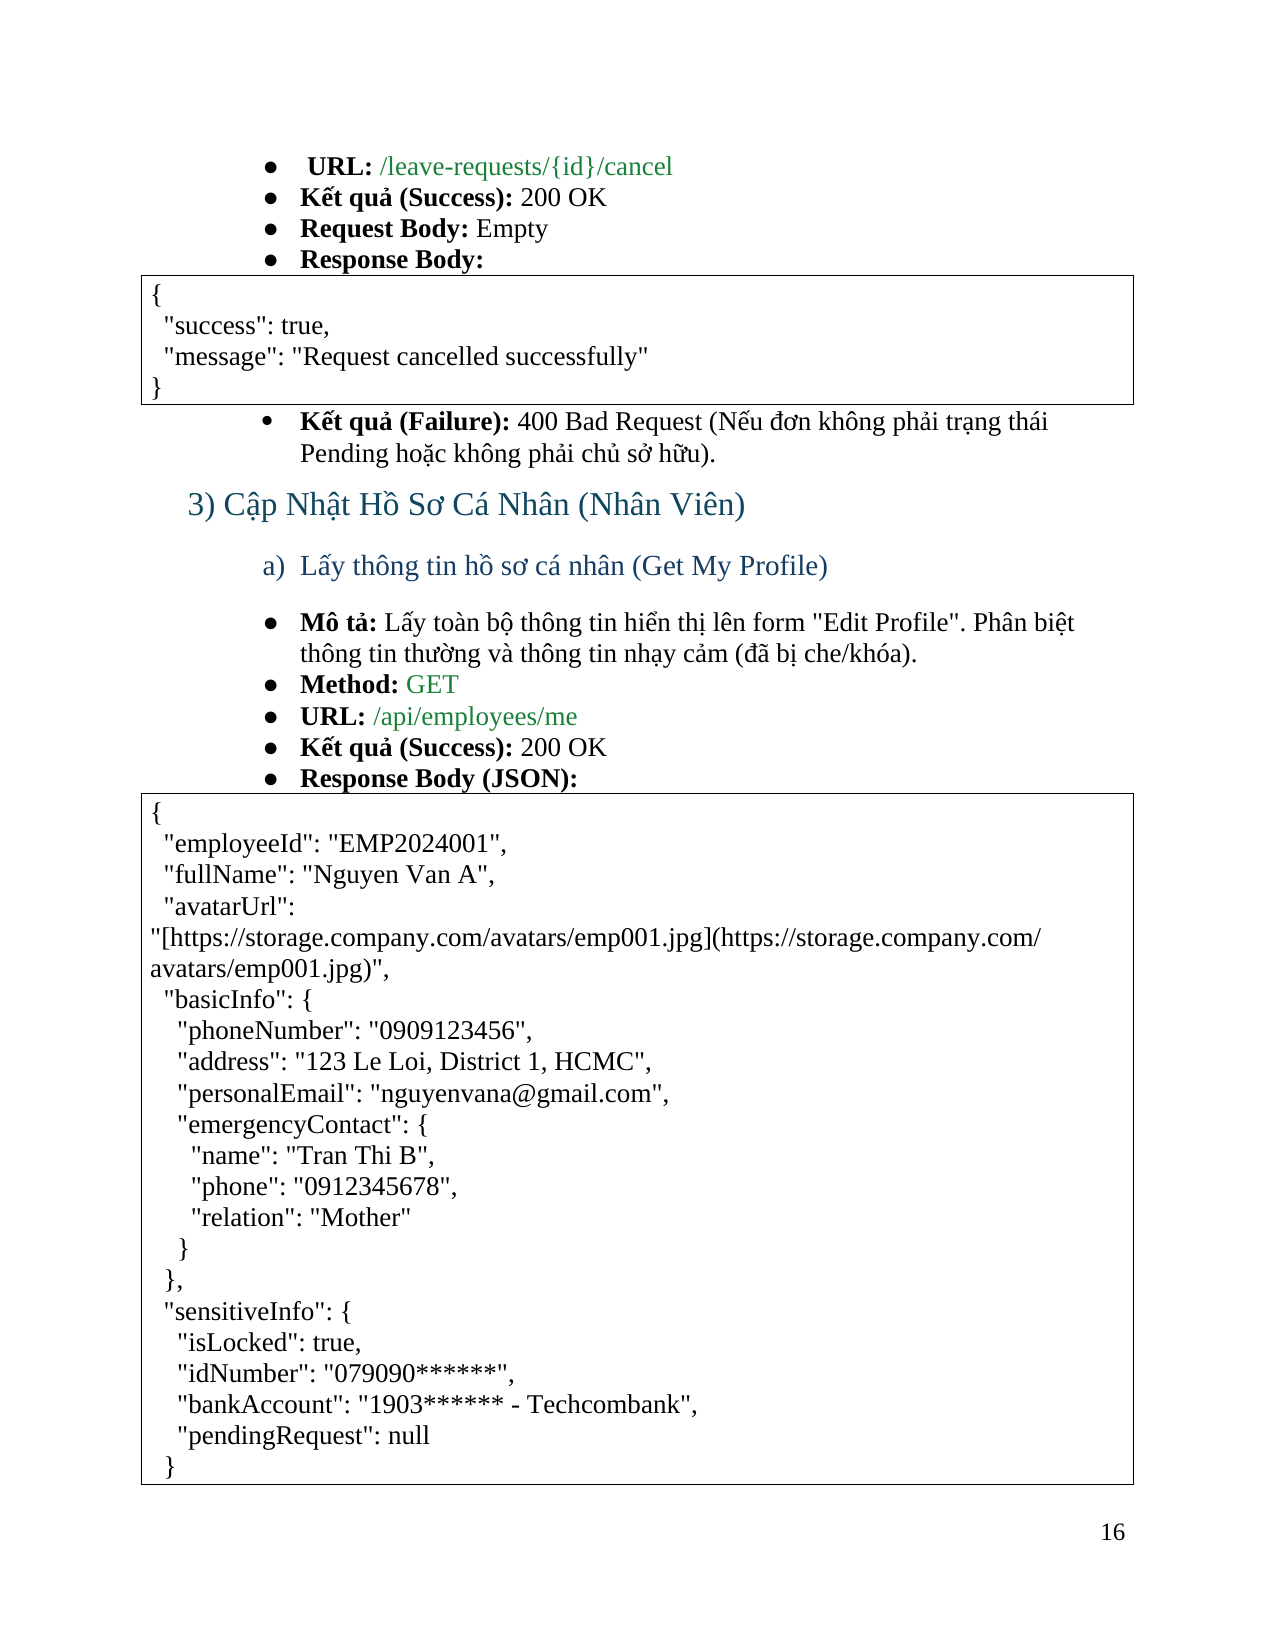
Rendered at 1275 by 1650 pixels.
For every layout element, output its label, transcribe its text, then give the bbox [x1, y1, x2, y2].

text } [150, 1232, 1125, 1263]
text } [142, 1447, 1133, 1484]
subtitle 3) Cập Nhật Hồ Sơ Cá Nhân (Nhân Viên) [187, 484, 1125, 523]
text "name": "Tran Thi B", [150, 1139, 1125, 1170]
text "fullName": "Nguyen Van A", [150, 859, 1125, 890]
list Lấy thông tin hồ sơ cá nhân (Get My Profile) [262, 548, 1125, 581]
list URL: /api/employees/me [262, 700, 1125, 731]
text "address": "123 Le Loi, District 1, HCMC", [150, 1046, 1125, 1077]
text { [142, 794, 1133, 827]
text "idNumber": "079090******", [150, 1357, 1125, 1388]
text "sensitiveInfo": { [150, 1295, 1125, 1326]
list Request Body: Empty [262, 212, 1125, 243]
text "emergencyContact": { [150, 1108, 1125, 1139]
list Response Body (JSON): [262, 762, 1125, 793]
text "message": "Request cancelled successfully" [150, 340, 1125, 368]
text "pendingRequest": null [150, 1419, 1125, 1447]
text "bankAccount": "1903****** - Techcombank", [150, 1388, 1125, 1419]
text "employeeId": "EMP2024001", [150, 827, 1125, 859]
list Mô tả: Lấy toàn bộ thông tin hiển thị lên form "Edit Profile". Phân biệt thông tin thường và thông tin nhạy cảm (đã bị che/khóa). [262, 606, 1125, 669]
text "phone": "0912345678", [150, 1170, 1125, 1201]
text "relation": "Mother" [150, 1201, 1125, 1232]
text "avatarUrl": "[https://storage.company.com/avatars/emp001.jpg](https://storage.company.com/avatars/emp001.jpg)", [150, 890, 1125, 983]
text { [142, 276, 1133, 309]
list Method: GET [262, 669, 1125, 700]
text "isLocked": true, [150, 1326, 1125, 1357]
text } [142, 368, 1133, 404]
text "success": true, [150, 309, 1125, 340]
list Response Body: [262, 243, 1125, 274]
text "personalEmail": "nguyenvana@gmail.com", [150, 1077, 1125, 1108]
list Kết quả (Failure): 400 Bad Request (Nếu đơn không phải trạng thái Pending hoặc không phải chủ sở hữu). [262, 405, 1125, 468]
text "phoneNumber": "0909123456", [150, 1014, 1125, 1046]
list Kết quả (Success): 200 OK [262, 181, 1125, 212]
text "basicInfo": { [150, 983, 1125, 1014]
text }, [150, 1263, 1125, 1295]
list URL: /leave-requests/{id}/cancel [262, 150, 1125, 181]
list Kết quả (Success): 200 OK [262, 731, 1125, 762]
